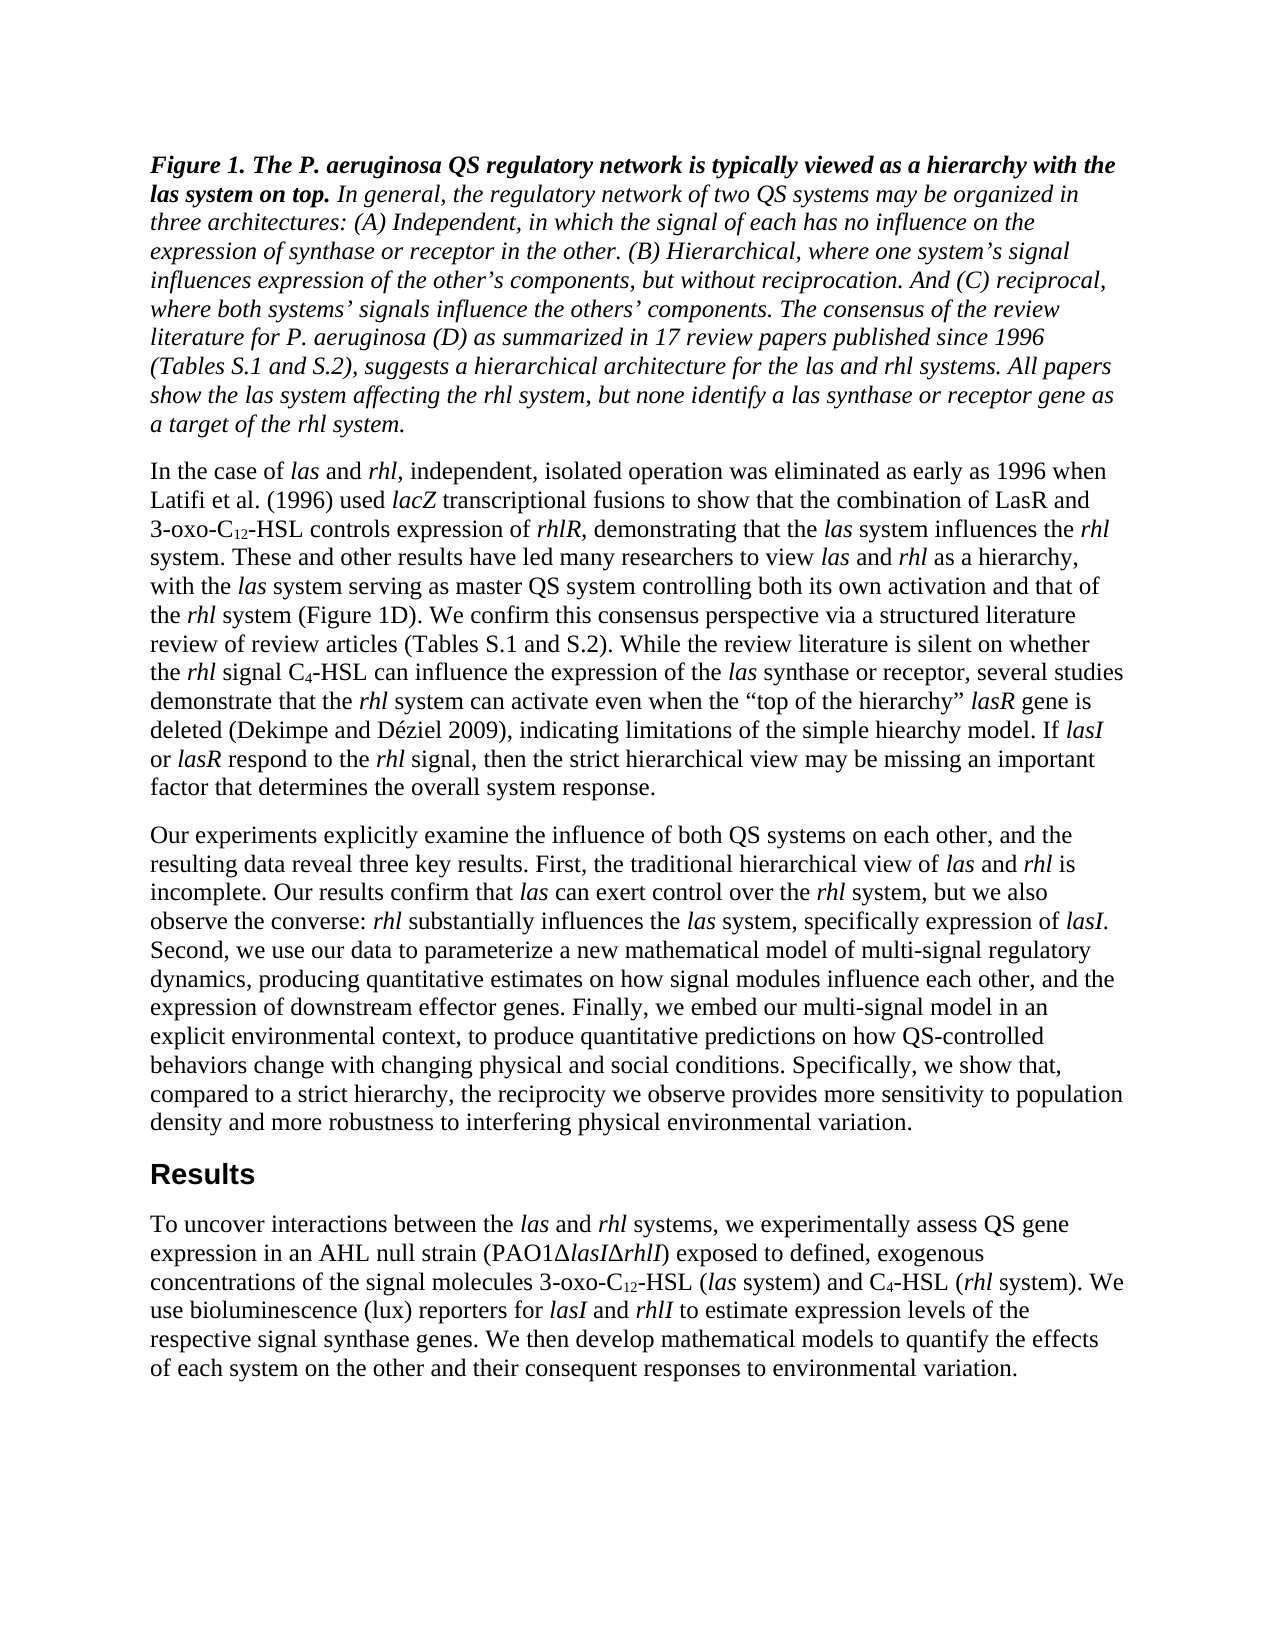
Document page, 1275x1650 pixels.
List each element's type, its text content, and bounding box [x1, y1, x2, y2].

text Our experiments explicitly examine the influence of both QS systems on each other, and the resulting data reveal three key results. First, the traditional hierarchical view of las and rhl is incomplete. Our results confirm that las can exert control over the rhl system, but we also observe the converse: rhl substantially influences the las system, specifically expression of lasI. Second, we use our data to parameterize a new mathematical model of multi-signal regulatory dynamics, producing quantitative estimates on how signal modules influence each other, and the expression of downstream effector genes. Finally, we embed our multi-signal model in an explicit environmental context, to produce quantitative predictions on how QS-controlled behaviors change with changing physical and social conditions. Specifically, we show that, compared to a strict hierarchy, the reciprocity we observe provides more sensitivity to population density and more robustness to interfering physical environmental variation. [150, 820, 1125, 1136]
subtitle Results [150, 1157, 1125, 1191]
text To uncover interactions between the las and rhl systems, we experimentally assess QS gene expression in an AHL null strain (PAO1ΔlasIΔrhlI) exposed to defined, exogenous concentrations of the signal molecules 3‑oxo‑C12‑HSL (las system) and C4‑HSL (rhl system). We use bioluminescence (lux) reporters for lasI and rhlI to estimate expression levels of the respective signal synthase genes. We then develop mathematical models to quantify the effects of each system on the other and their consequent responses to environmental variation. [150, 1209, 1125, 1382]
text Figure 1. The P. aeruginosa QS regulatory network is typically viewed as a hierarchy with the las system on top. In general, the regulatory network of two QS systems may be organized in three architectures: (A) Independent, in which the signal of each has no influence on the expression of synthase or receptor in the other. (B) Hierarchical, where one system’s signal influences expression of the other’s components, but without reciprocation. And (C) reciprocal, where both systems’ signals influence the others’ components. The consensus of the review literature for P. aeruginosa (D) as summarized in 17 review papers published since 1996 (Tables S.1 and S.2), suggests a hierarchical architecture for the las and rhl systems. All papers show the las system affecting the rhl system, but none identify a las synthase or receptor gene as a target of the rhl system. [150, 150, 1125, 437]
text In the case of las and rhl, independent, isolated operation was eliminated as early as 1996 when Latifi et al. (1996) used lacZ transcriptional fusions to show that the combination of LasR and 3‑oxo‑C12‑HSL controls expression of rhlR, demonstrating that the las system influences the rhl system. These and other results have led many researchers to view las and rhl as a hierarchy, with the las system serving as master QS system controlling both its own activation and that of the rhl system (Figure 1D). We confirm this consensus perspective via a structured literature review of review articles (Tables S.1 and S.2). While the review literature is silent on whether the rhl signal C4‑HSL can influence the expression of the las synthase or receptor, several studies demonstrate that the rhl system can activate even when the “top of the hierarchy” lasR gene is deleted (Dekimpe and Déziel 2009), indicating limitations of the simple hiearchy model. If lasI or lasR respond to the rhl signal, then the strict hierarchical view may be missing an important factor that determines the overall system response. [150, 456, 1125, 801]
